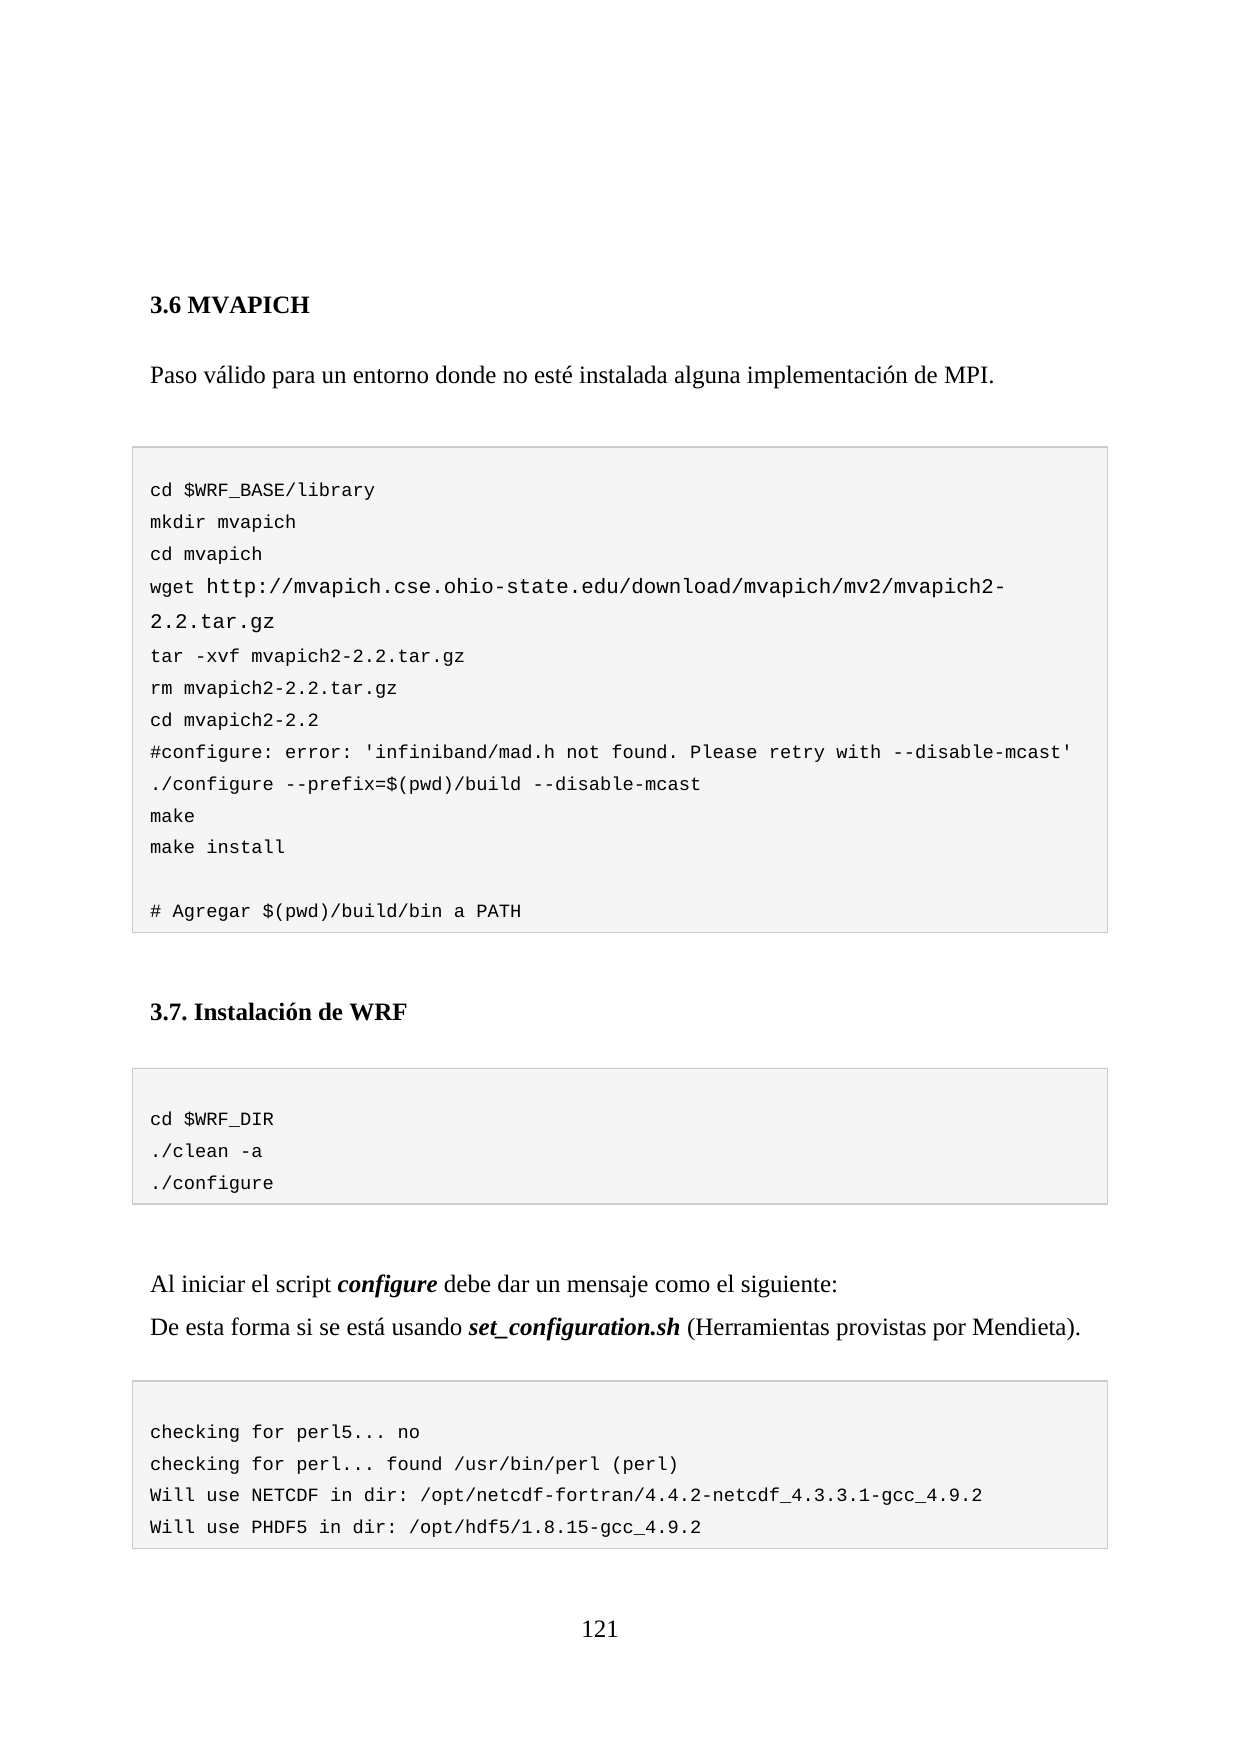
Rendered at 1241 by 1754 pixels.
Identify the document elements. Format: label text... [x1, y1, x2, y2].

text rm mvapich2-2.2.tar.gz [133, 669, 1107, 700]
text #configure: error: 'infiniband/mad.h not found. Please retry with --disable-mcast' [133, 733, 1107, 764]
text make install [133, 828, 1107, 859]
text checking for perl5... no [133, 1412, 1107, 1444]
subtitle 3.7. Instalación de WRF [150, 997, 1090, 1026]
text ./clean -a [133, 1132, 1107, 1163]
text ./configure --prefix=$(pwd)/build --disable-mcast [133, 764, 1107, 796]
text checking for perl... found /usr/bin/perl (perl) [133, 1444, 1107, 1476]
subtitle 3.6 MVAPICH [150, 290, 1090, 319]
text Al iniciar el script configure debe dar un mensaje como el siguiente: De esta forma si se está usando set_configuration.sh (Herramientas provistas por Mendieta). [150, 1269, 1090, 1341]
text cd mvapich2-2.2 [133, 701, 1107, 732]
text ./configure [133, 1163, 1107, 1203]
text make [133, 796, 1107, 828]
text cd $WRF_DIR [133, 1100, 1107, 1131]
text wget http://mvapich.cse.ohio-state.edu/download/mvapich/mv2/mvapich2-2.2.tar.gz [133, 566, 1107, 635]
text Paso válido para un entorno donde no esté instalada alguna implementación de MPI. [150, 360, 1090, 389]
text cd $WRF_BASE/library [133, 471, 1107, 502]
text # Agregar $(pwd)/build/bin a PATH [133, 892, 1107, 932]
text Will use NETCDF in dir: /opt/netcdf-fortran/4.4.2-netcdf_4.3.3.1-gcc_4.9.2 [133, 1476, 1107, 1507]
text tar -xvf mvapich2-2.2.tar.gz [133, 637, 1107, 668]
text mkdir mvapich [133, 502, 1107, 534]
text Will use PHDF5 in dir: /opt/hdf5/1.8.15-gcc_4.9.2 [133, 1508, 1107, 1548]
text cd mvapich [133, 534, 1107, 566]
